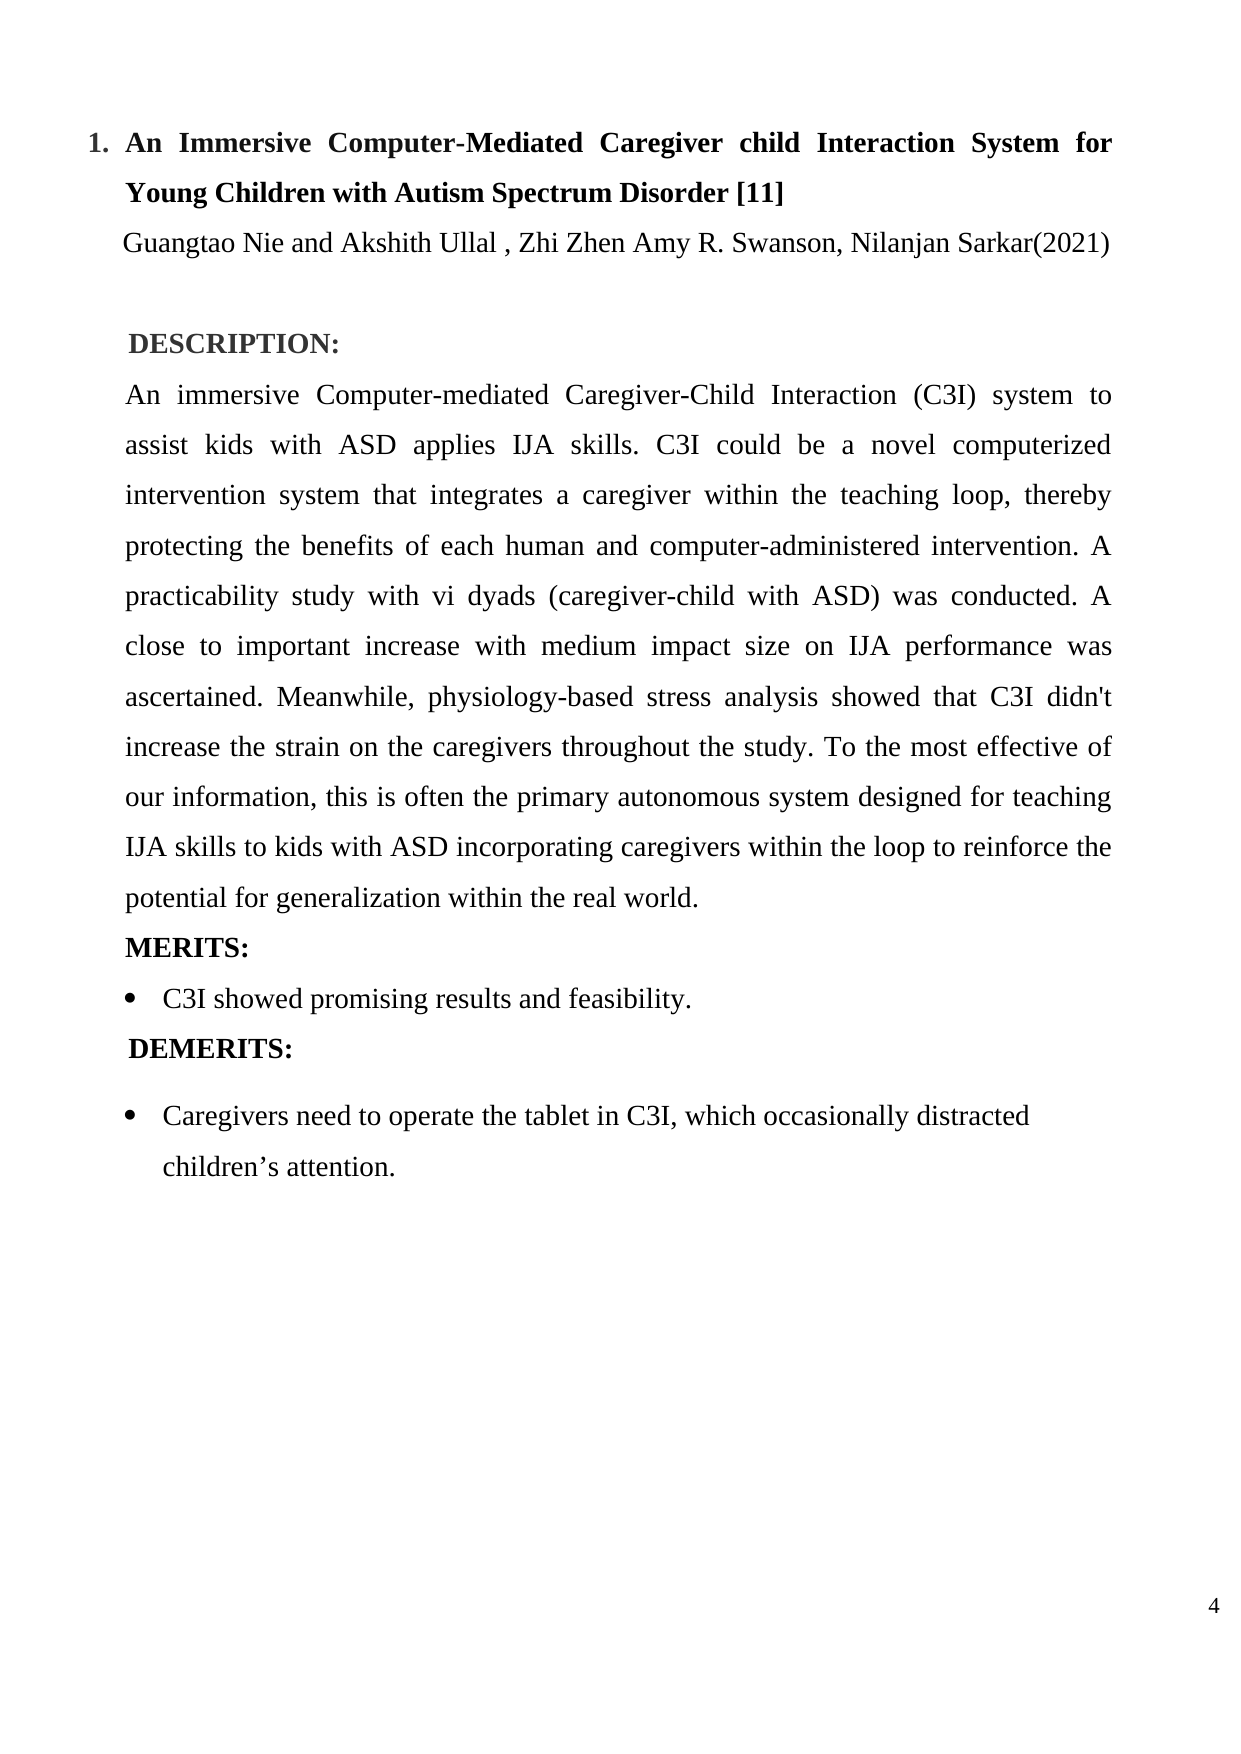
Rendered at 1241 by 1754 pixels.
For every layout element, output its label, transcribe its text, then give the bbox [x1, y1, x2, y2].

list Guangtao Nie and Akshith Ullal , Zhi Zhen Amy R. Swanson, Nilanjan Sarkar(2021) [94, 226, 1113, 259]
text An immersive Computer-mediated Caregiver-Child Interaction (C3I) system to assist kids with ASD applies IJA skills. C3I could be a novel computerized intervention system that integrates a caregiver within the teaching loop, thereby protecting the benefits of each human and computer-administered intervention. A practicability study with vi dyads (caregiver-child with ASD) was conducted. A close to important increase with medium impact size on IJA performance was ascertained. Meanwhile, physiology-based stress analysis showed that C3I didn't increase the strain on the caregivers throughout the study. To the most effective of our information, this is often the primary autonomous system designed for teaching IJA skills to kids with ASD incorporating caregivers within the loop to reinforce the potential for generalization within the real world. [125, 377, 1113, 913]
text MERITS: [125, 930, 1113, 964]
list Caregivers need to operate the tablet in C3I, which occasionally distracted children’s attention. [125, 1098, 1113, 1182]
text DESCRIPTION: [19, 326, 1113, 360]
list An Immersive Computer-Mediated Caregiver child Interaction System for Young Children with Autism Spectrum Disorder [11] [87, 125, 1113, 209]
text DEMERITS: [19, 1031, 1113, 1065]
list C3I showed promising results and feasibility. [125, 981, 1113, 1014]
